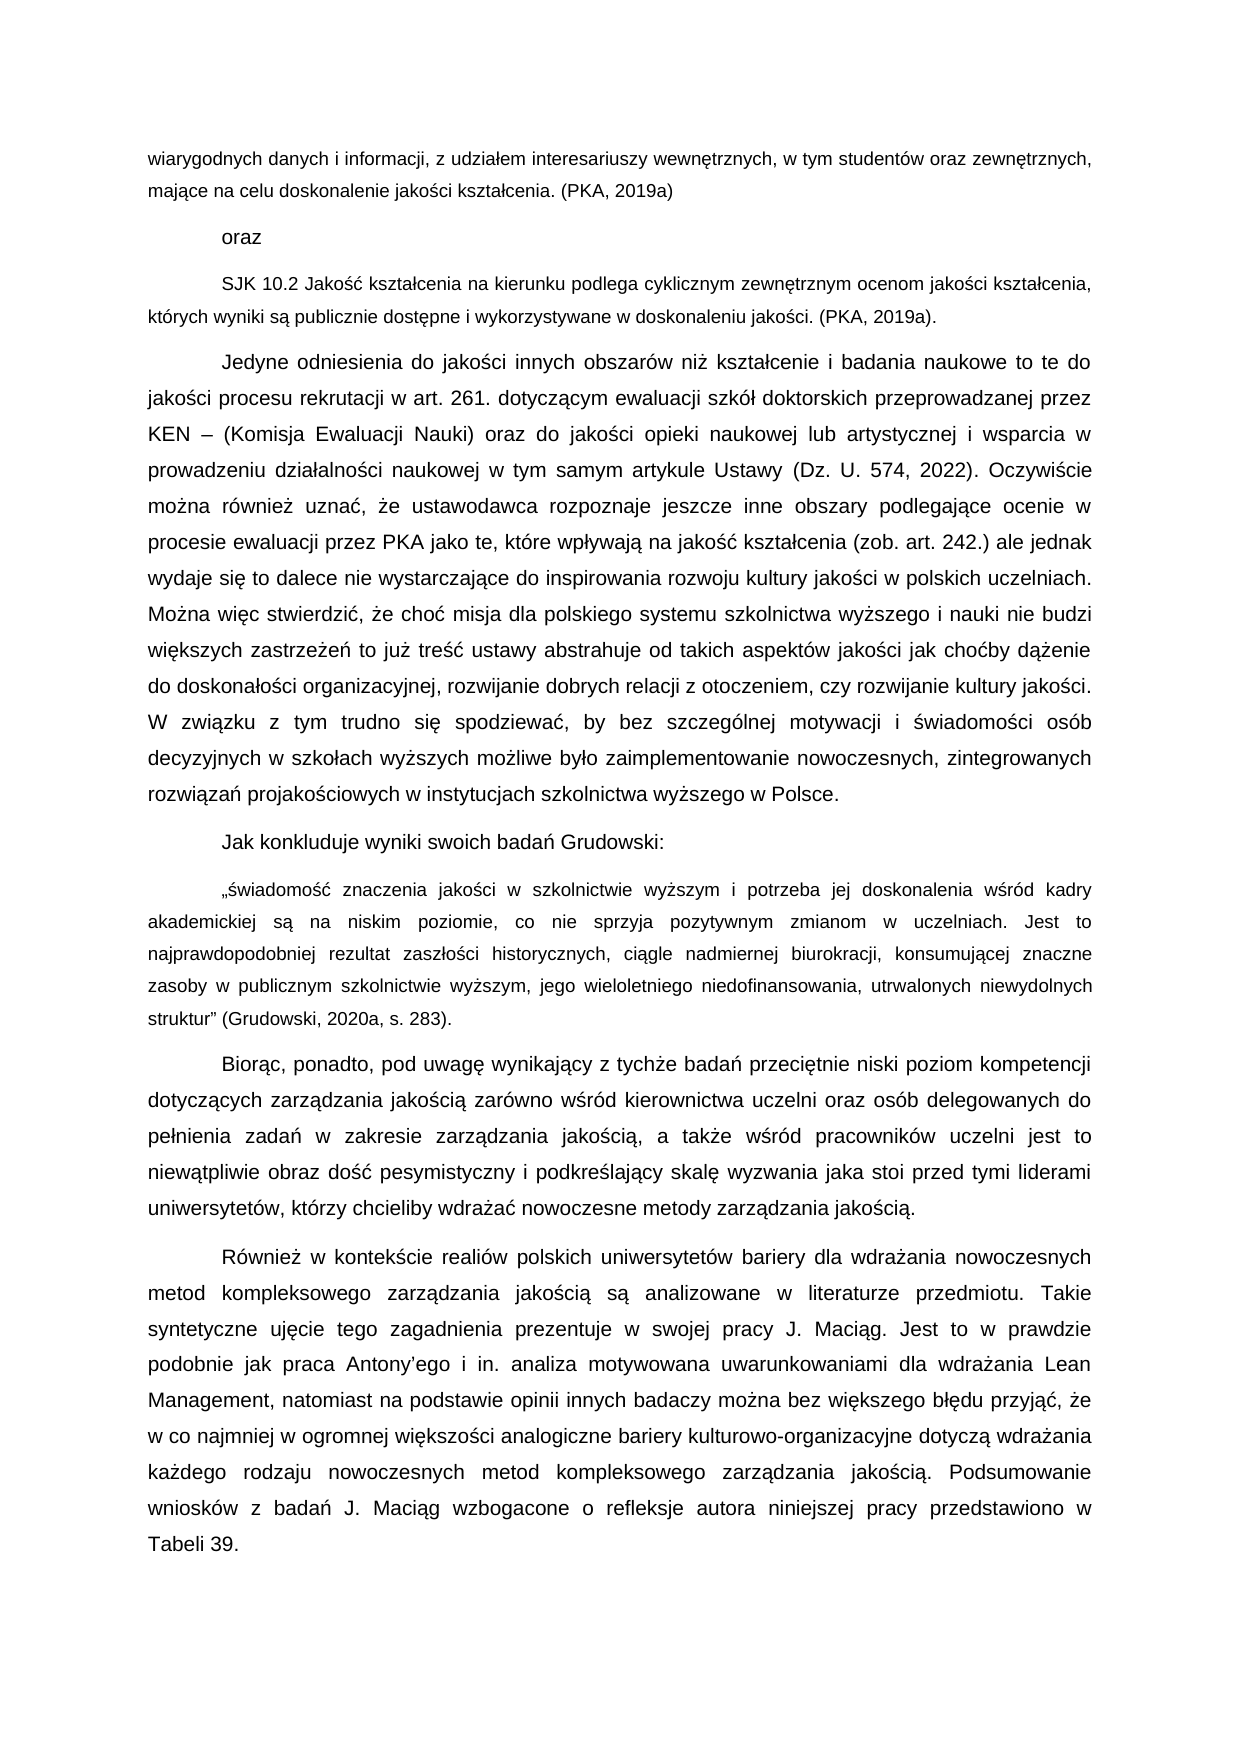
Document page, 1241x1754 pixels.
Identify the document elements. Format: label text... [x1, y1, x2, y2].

text oraz [148, 225, 1093, 249]
text SJK 10.2 Jakość kształcenia na kierunku podlega cyklicznym zewnętrznym ocenom jakości kształcenia, których wyniki są publicznie dostępne i wykorzystywane w doskonaleniu jakości. (PKA, 2019a). [148, 273, 1093, 327]
text Również w kontekście realiów polskich uniwersytetów bariery dla wdrażania nowoczesnych metod kompleksowego zarządzania jakością są analizowane w literaturze przedmiotu. Takie syntetyczne ujęcie tego zagadnienia prezentuje w swojej pracy J. Maciąg. Jest to w prawdzie podobnie jak praca Antony’ego i in. analiza motywowana uwarunkowaniami dla wdrażania Lean Management, natomiast na podstawie opinii innych badaczy można bez większego błędu przyjąć, że w co najmniej w ogromnej większości analogiczne bariery kulturowo-organizacyjne dotyczą wdrażania każdego rodzaju nowoczesnych metod kompleksowego zarządzania jakością. Podsumowanie wniosków z badań J. Maciąg wzbogacone o refleksje autora niniejszej pracy przedstawiono w Tabeli 39. [148, 1244, 1093, 1556]
text „świadomość znaczenia jakości w szkolnictwie wyższym i potrzeba jej doskonalenia wśród kadry akademickiej są na niskim poziomie, co nie sprzyja pozytywnym zmianom w uczelniach. Jest to najprawdopodobniej rezultat zaszłości historycznych, ciągle nadmiernej biurokracji, konsumującej znaczne zasoby w publicznym szkolnictwie wyższym, jego wieloletniego niedofinansowania, utrwalonych niewydolnych struktur” (Grudowski, 2020a, s. 283). [148, 878, 1093, 1029]
text Jedyne odniesienia do jakości innych obszarów niż kształcenie i badania naukowe to te do jakości procesu rekrutacji w art. 261. dotyczącym ewaluacji szkół doktorskich przeprowadzanej przez KEN – (Komisja Ewaluacji Nauki) oraz do jakości opieki naukowej lub artystycznej i wsparcia w prowadzeniu działalności naukowej w tym samym artykule Ustawy (Dz. U. 574, 2022). Oczywiście można również uznać, że ustawodawca rozpoznaje jeszcze inne obszary podlegające ocenie w procesie ewaluacji przez PKA jako te, które wpływają na jakość kształcenia (zob. art. 242.) ale jednak wydaje się to dalece nie wystarczające do inspirowania rozwoju kultury jakości w polskich uczelniach. Można więc stwierdzić, że choć misja dla polskiego systemu szkolnictwa wyższego i nauki nie budzi większych zastrzeżeń to już treść ustawy abstrahuje od takich aspektów jakości jak choćby dążenie do doskonałości organizacyjnej, rozwijanie dobrych relacji z otoczeniem, czy rozwijanie kultury jakości. W związku z tym trudno się spodziewać, by bez szczególnej motywacji i świadomości osób decyzyjnych w szkołach wyższych możliwe było zaimplementowanie nowoczesnych, zintegrowanych rozwiązań projakościowych w instytucjach szkolnictwa wyższego w Polsce. [148, 350, 1093, 805]
text Jak konkluduje wyniki swoich badań Grudowski: [148, 830, 1093, 854]
text Biorąc, ponadto, pod uwagę wynikający z tychże badań przeciętnie niski poziom kompetencji dotyczących zarządzania jakością zarówno wśród kierownictwa uczelni oraz osób delegowanych do pełnienia zadań w zakresie zarządzania jakością, a także wśród pracowników uczelni jest to niewątpliwie obraz dość pesymistyczny i podkreślający skalę wyzwania jaka stoi przed tymi liderami uniwersytetów, którzy chcieliby wdrażać nowoczesne metody zarządzania jakością. [148, 1052, 1093, 1220]
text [148, 148, 1093, 201]
